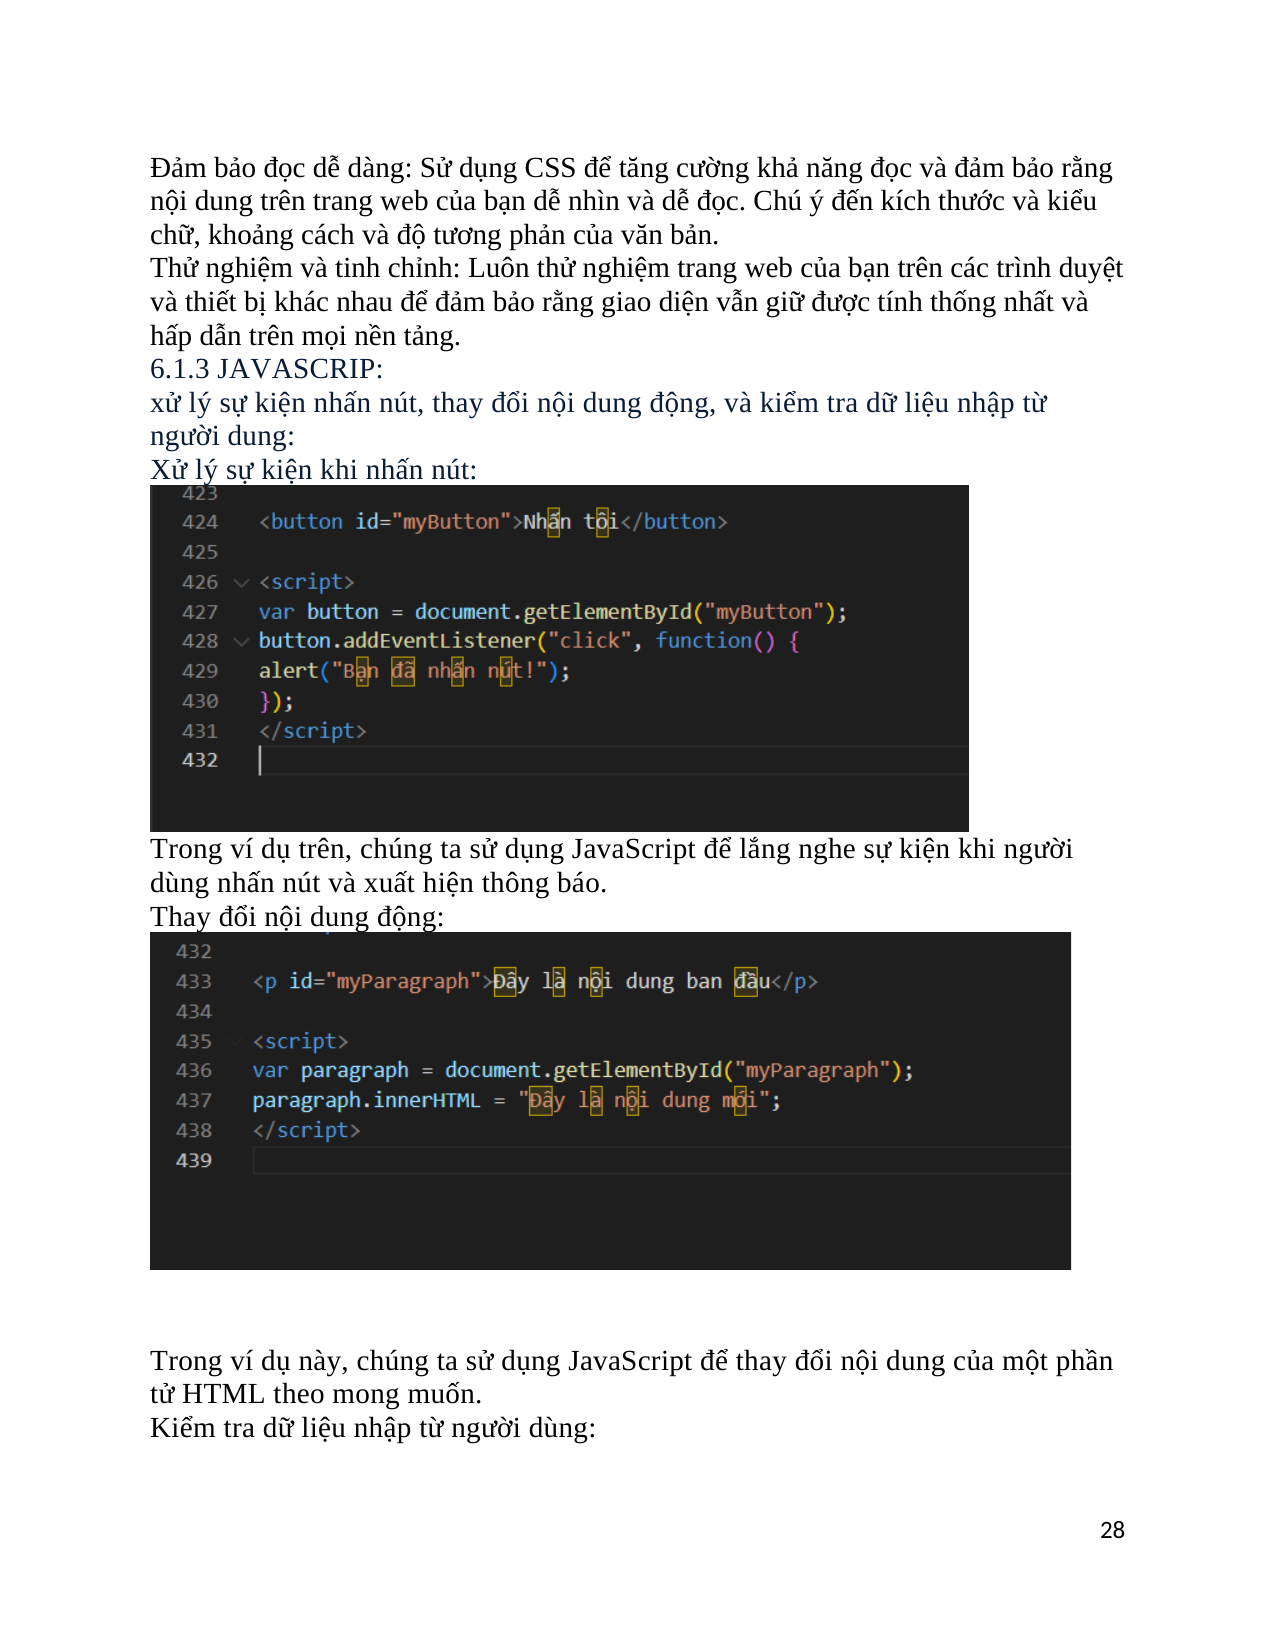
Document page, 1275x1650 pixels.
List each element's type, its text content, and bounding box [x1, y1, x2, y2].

text Đảm bảo đọc dễ dàng: Sử dụng CSS để tăng cường khả năng đọc và đảm bảo rằng nội dung trên trang web của bạn dễ nhìn và dễ đọc. Chú ý đến kích thước và kiểu chữ, khoảng cách và độ tương phản của văn bản. [150, 150, 1125, 251]
text Thay đổi nội dung động: [150, 899, 1125, 932]
picture [150, 932, 1072, 1270]
text Kiểm tra dữ liệu nhập từ người dùng: [150, 1410, 1125, 1443]
picture [150, 485, 969, 832]
text Trong ví dụ này, chúng ta sử dụng JavaScript để thay đổi nội dung của một phần tử HTML theo mong muốn. [150, 1343, 1125, 1410]
text Trong ví dụ trên, chúng ta sử dụng JavaScript để lắng nghe sự kiện khi người dùng nhấn nút và xuất hiện thông báo. [150, 832, 1125, 899]
text 6.1.3 JAVASCRIP: [150, 351, 1125, 385]
text Thử nghiệm và tinh chỉnh: Luôn thử nghiệm trang web của bạn trên các trình duyệt và thiết bị khác nhau để đảm bảo rằng giao diện vẫn giữ được tính thống nhất và hấp dẫn trên mọi nền tảng. [150, 251, 1125, 351]
text xử lý sự kiện nhấn nút, thay đổi nội dung động, và kiểm tra dữ liệu nhập từ người dung: [150, 385, 1125, 452]
text Xử lý sự kiện khi nhấn nút: [150, 452, 1125, 485]
